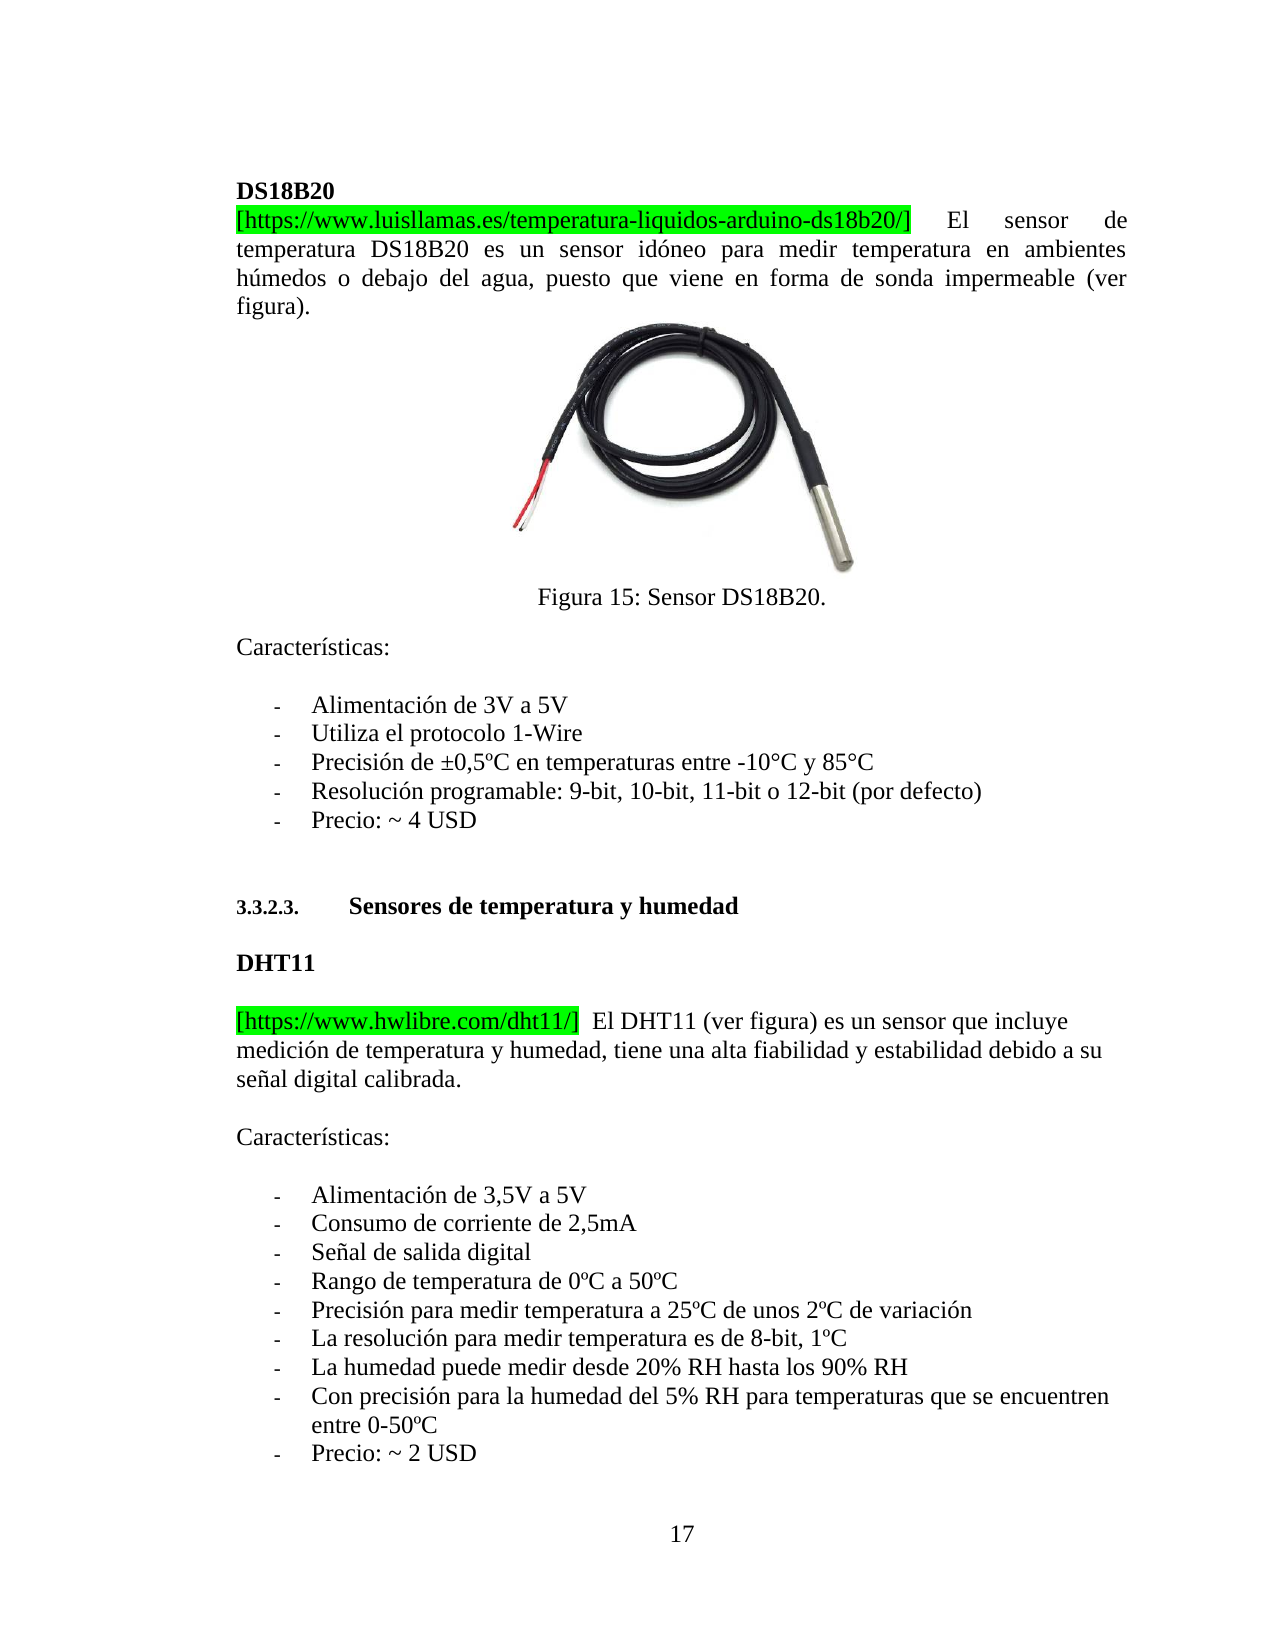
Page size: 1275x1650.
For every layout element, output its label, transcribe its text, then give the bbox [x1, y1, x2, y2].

list Utiliza el protocolo 1-Wire [274, 718, 1127, 747]
list Precisión para medir temperatura a 25ºC de unos 2ºC de variación [274, 1295, 1127, 1323]
text DS18B20 [236, 176, 1127, 205]
text [https://www.hwlibre.com/dht11/] El DHT11 (ver figura) es un sensor que incluye medición de temperatura y humedad, tiene una alta fiabilidad y estabilidad debido a su señal digital calibrada. [236, 1006, 1127, 1093]
list Sensores de temperatura y humedad [236, 891, 1127, 920]
list Consumo de corriente de 2,5mA [274, 1208, 1127, 1237]
list Con precisión para la humedad del 5% RH para temperaturas que se encuentren entre 0-50ºC [274, 1381, 1127, 1438]
list Señal de salida digital [274, 1237, 1127, 1266]
text Características: [236, 1122, 1127, 1151]
text Figura 15: Sensor DS18B20. [236, 582, 1127, 611]
list Rango de temperatura de 0ºC a 50ºC [274, 1266, 1127, 1295]
text [https://www.luisllamas.es/temperatura-liquidos-arduino-ds18b20/] El sensor de temperatura DS18B20 es un sensor idóneo para medir temperatura en ambientes húmedos o debajo del agua, puesto que viene en forma de sonda impermeable (ver figura). [236, 205, 1127, 320]
list Alimentación de 3,5V a 5V [274, 1180, 1127, 1208]
list Alimentación de 3V a 5V [274, 690, 1127, 718]
list Resolución programable: 9-bit, 10-bit, 11-bit o 12-bit (por defecto) [274, 776, 1127, 805]
list Precio: ~ 4 USD [274, 805, 1127, 833]
picture [504, 320, 859, 583]
list Precisión de ±0,5ºC en temperaturas entre -10°C y 85°C [274, 747, 1127, 776]
list Precio: ~ 2 USD [274, 1438, 1127, 1467]
text Características: [236, 632, 1127, 661]
list La resolución para medir temperatura es de 8-bit, 1ºC [274, 1323, 1127, 1352]
list La humedad puede medir desde 20% RH hasta los 90% RH [274, 1352, 1127, 1381]
text DHT11 [236, 948, 1127, 977]
